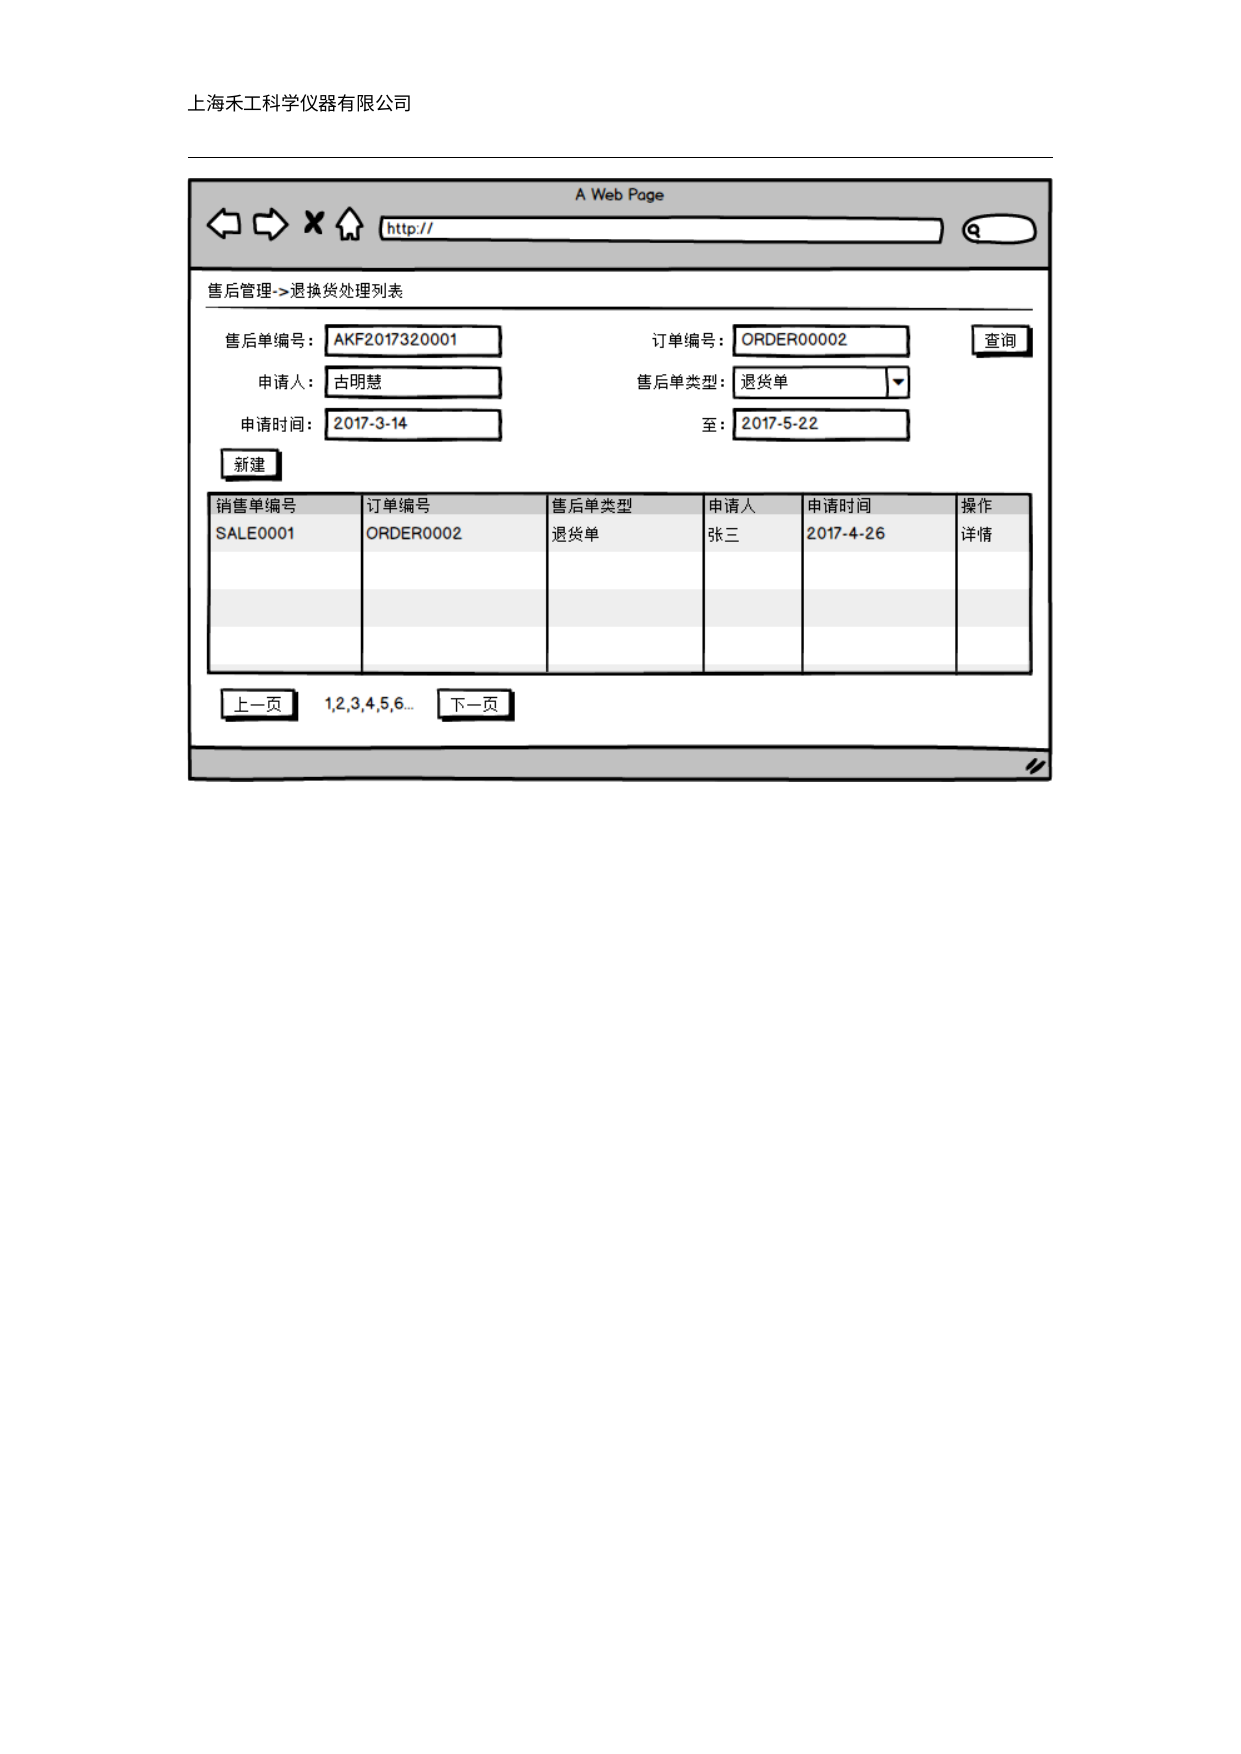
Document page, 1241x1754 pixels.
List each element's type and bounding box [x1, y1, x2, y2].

picture [187, 178, 1053, 782]
